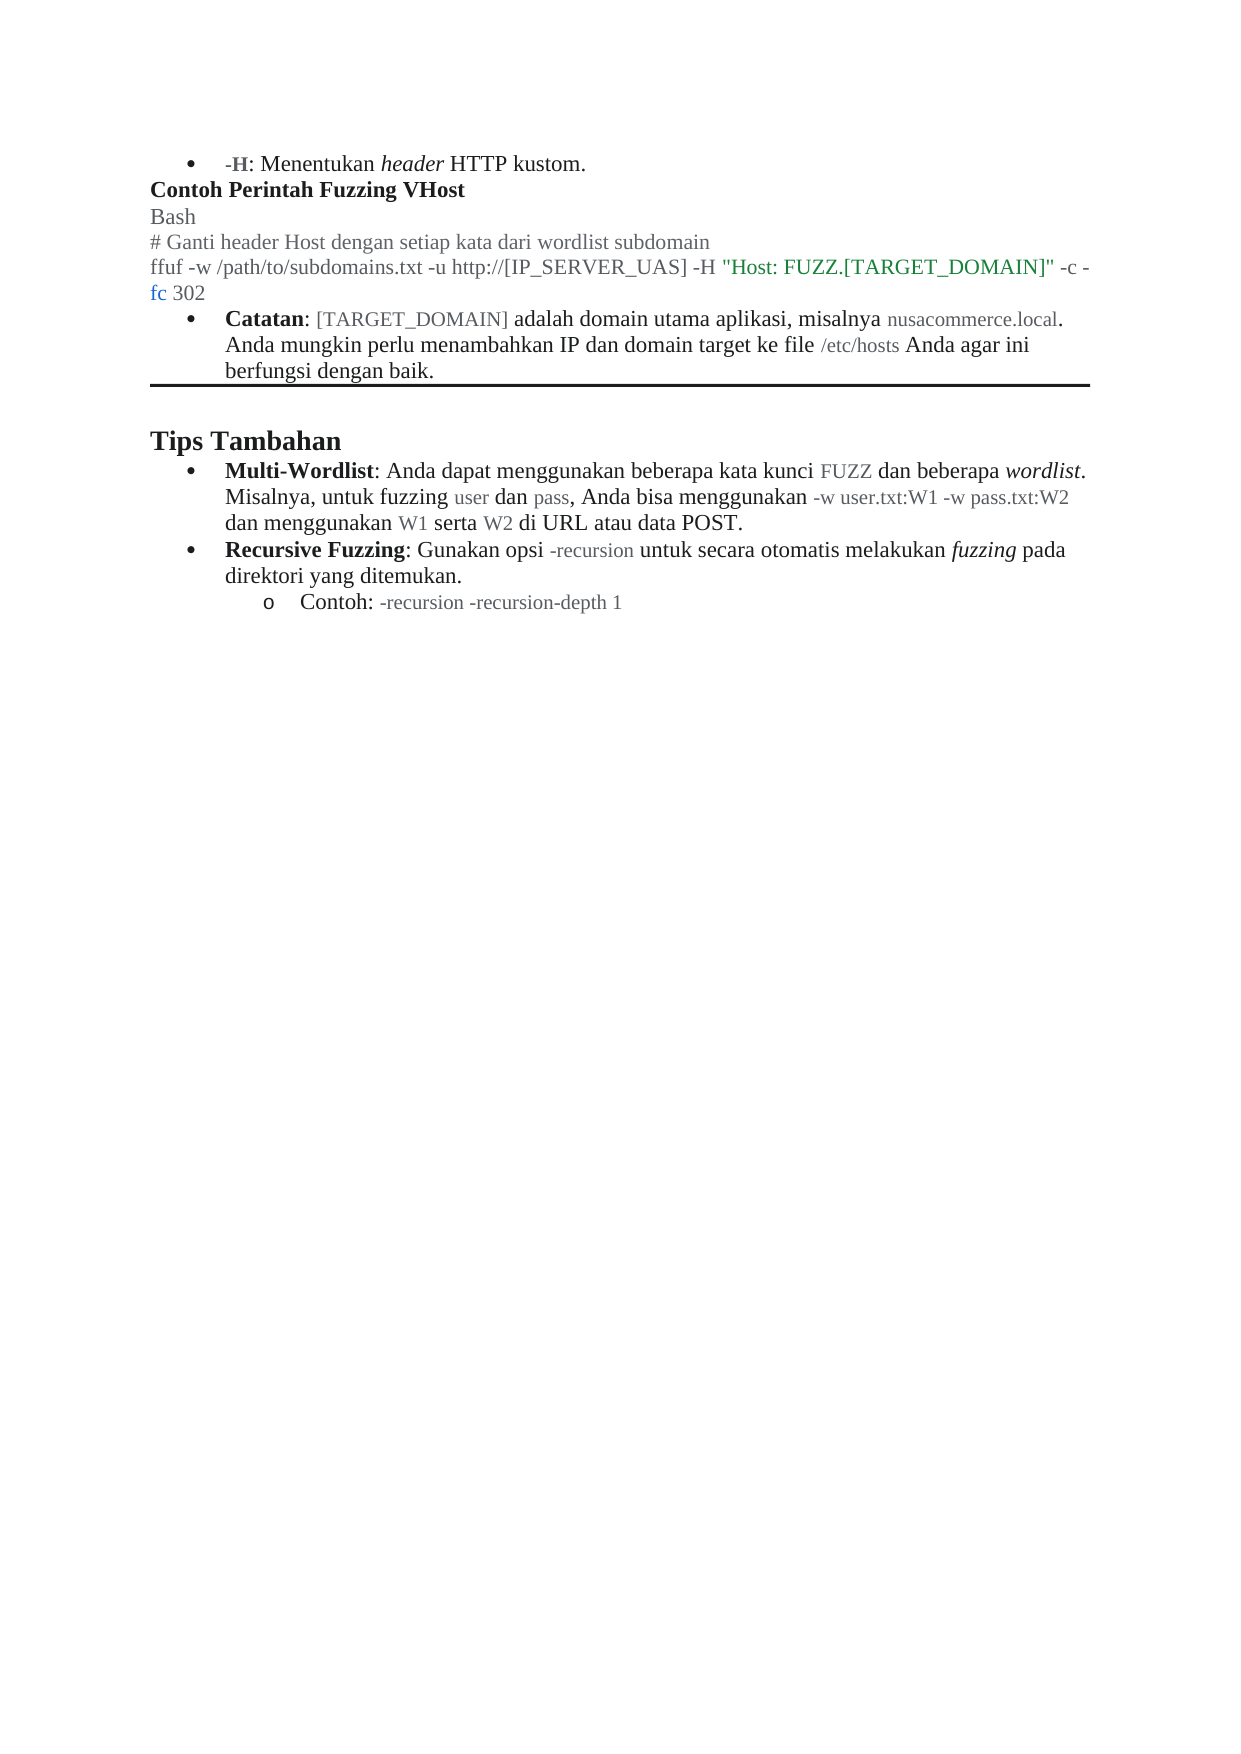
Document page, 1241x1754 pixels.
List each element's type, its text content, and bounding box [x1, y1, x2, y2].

list Multi-Wordlist: Anda dapat menggunakan beberapa kata kunci FUZZ dan beberapa wordlist. Misalnya, untuk fuzzing user dan pass, Anda bisa menggunakan -w user.txt:W1 -w pass.txt:W2 dan menggunakan W1 serta W2 di URL atau data POST. [187, 457, 1090, 536]
text # Ganti header Host dengan setiap kata dari wordlist subdomain [150, 229, 1090, 254]
list Contoh: -recursion -recursion-depth 1 [262, 588, 1090, 616]
text ffuf -w /path/to/subdomains.txt -u http://[IP_SERVER_UAS] -H "Host: FUZZ.[TARGET_DOMAIN]" -c -fc 302 [150, 254, 1090, 305]
list Recursive Fuzzing: Gunakan opsi -recursion untuk secara otomatis melakukan fuzzing pada direktori yang ditemukan. [187, 536, 1090, 588]
text Tips Tambahan [150, 424, 1090, 457]
list -H: Menentukan header HTTP kustom. [187, 150, 1090, 176]
text Contoh Perintah Fuzzing VHost [150, 176, 1090, 203]
list Catatan: [TARGET_DOMAIN] adalah domain utama aplikasi, misalnya nusacommerce.local. Anda mungkin perlu menambahkan IP dan domain target ke file /etc/hosts Anda agar ini berfungsi dengan baik. [187, 305, 1090, 383]
text Bash [150, 203, 1090, 229]
